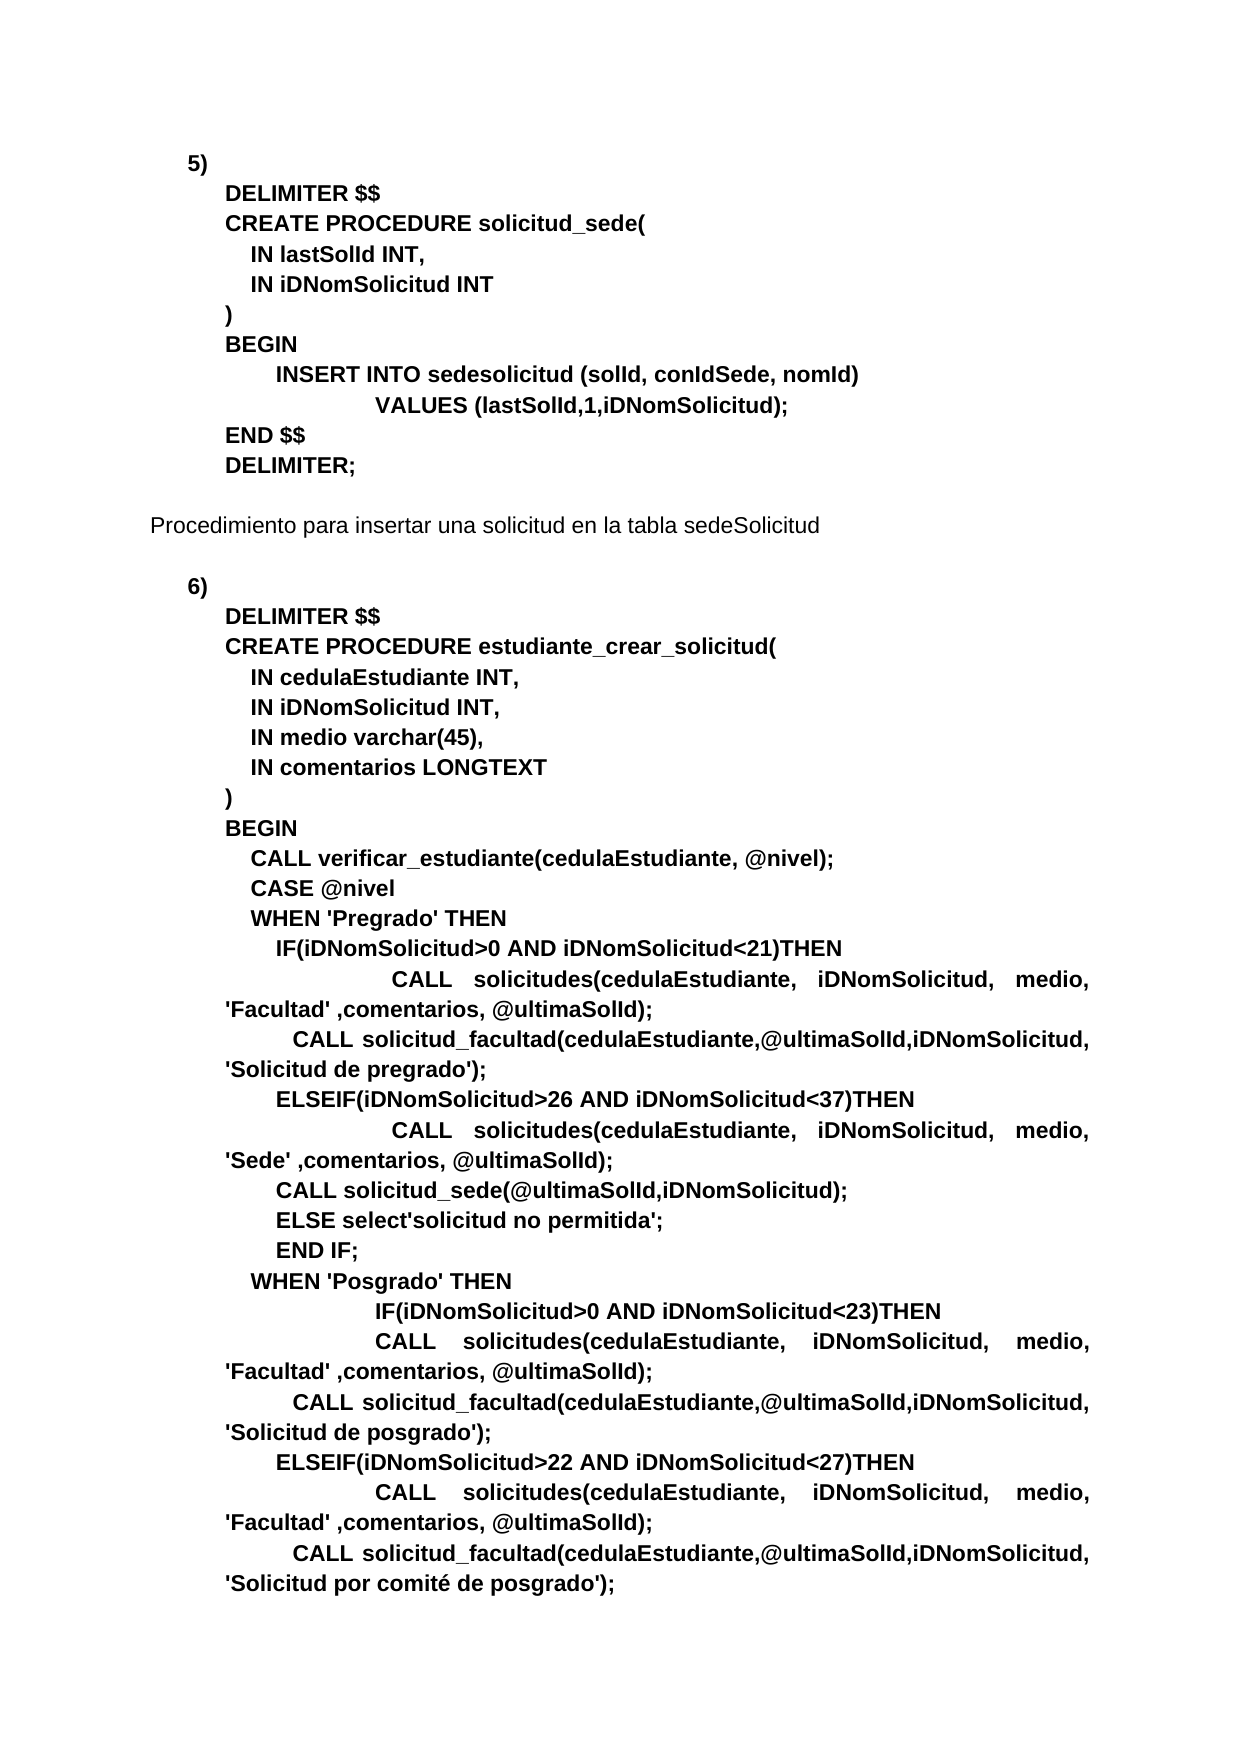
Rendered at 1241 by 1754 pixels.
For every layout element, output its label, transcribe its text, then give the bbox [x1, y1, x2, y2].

text IN comentarios LONGTEXT [225, 754, 1090, 781]
text CALL verificar_estudiante(cedulaEstudiante, @nivel); [225, 845, 1090, 871]
text CALL solicitud_facultad(cedulaEstudiante,@ultimaSolId,iDNomSolicitud, 'Solicitud por comité de posgrado'); [225, 1539, 1090, 1596]
text ELSE select'solicitud no permitida'; [225, 1207, 1090, 1234]
text CREATE PROCEDURE solicitud_sede( [225, 210, 1090, 237]
text BEGIN [225, 331, 1090, 358]
text IF(iDNomSolicitud>0 AND iDNomSolicitud<23)THEN [225, 1298, 1090, 1324]
text WHEN 'Pregrado' THEN [225, 905, 1090, 932]
text CALL solicitud_facultad(cedulaEstudiante,@ultimaSolId,iDNomSolicitud, 'Solicitud de pregrado'); [225, 1026, 1090, 1083]
text END IF; [225, 1237, 1090, 1264]
text IN medio varchar(45), [225, 724, 1090, 750]
text DELIMITER $$ [225, 603, 1090, 629]
text CREATE PROCEDURE estudiante_crear_solicitud( [225, 633, 1090, 660]
text END $$ [225, 422, 1090, 448]
text IF(iDNomSolicitud>0 AND iDNomSolicitud<21)THEN [225, 935, 1090, 962]
text BEGIN [225, 814, 1090, 841]
text DELIMITER $$ [225, 180, 1090, 207]
text CASE @nivel [225, 875, 1090, 901]
text CALL solicitudes(cedulaEstudiante, iDNomSolicitud, medio, 'Sede' ,comentarios, @ultimaSolId); [225, 1117, 1090, 1173]
text IN lastSolId INT, [225, 241, 1090, 267]
text VALUES (lastSolId,1,iDNomSolicitud); [225, 392, 1090, 418]
text CALL solicitudes(cedulaEstudiante, iDNomSolicitud, medio, 'Facultad' ,comentarios, @ultimaSolId); [225, 966, 1090, 1022]
text IN iDNomSolicitud INT, [225, 694, 1090, 720]
text WHEN 'Posgrado' THEN [225, 1268, 1090, 1294]
text CALL solicitud_facultad(cedulaEstudiante,@ultimaSolId,iDNomSolicitud, 'Solicitud de posgrado'); [225, 1388, 1090, 1445]
text ) [225, 784, 1090, 811]
text INSERT INTO sedesolicitud (solId, conIdSede, nomId) [225, 361, 1090, 388]
text ) [225, 301, 1090, 327]
text CALL solicitudes(cedulaEstudiante, iDNomSolicitud, medio, 'Facultad' ,comentarios, @ultimaSolId); [225, 1479, 1090, 1536]
text Procedimiento para insertar una solicitud en la tabla sedeSolicitud [150, 512, 1090, 539]
text ELSEIF(iDNomSolicitud>26 AND iDNomSolicitud<37)THEN [225, 1086, 1090, 1113]
text CALL solicitud_sede(@ultimaSolId,iDNomSolicitud); [225, 1177, 1090, 1203]
text IN iDNomSolicitud INT [225, 271, 1090, 297]
text DELIMITER; [225, 452, 1090, 478]
text CALL solicitudes(cedulaEstudiante, iDNomSolicitud, medio, 'Facultad' ,comentarios, @ultimaSolId); [225, 1328, 1090, 1385]
text IN cedulaEstudiante INT, [225, 663, 1090, 690]
text ELSEIF(iDNomSolicitud>22 AND iDNomSolicitud<27)THEN [225, 1449, 1090, 1475]
